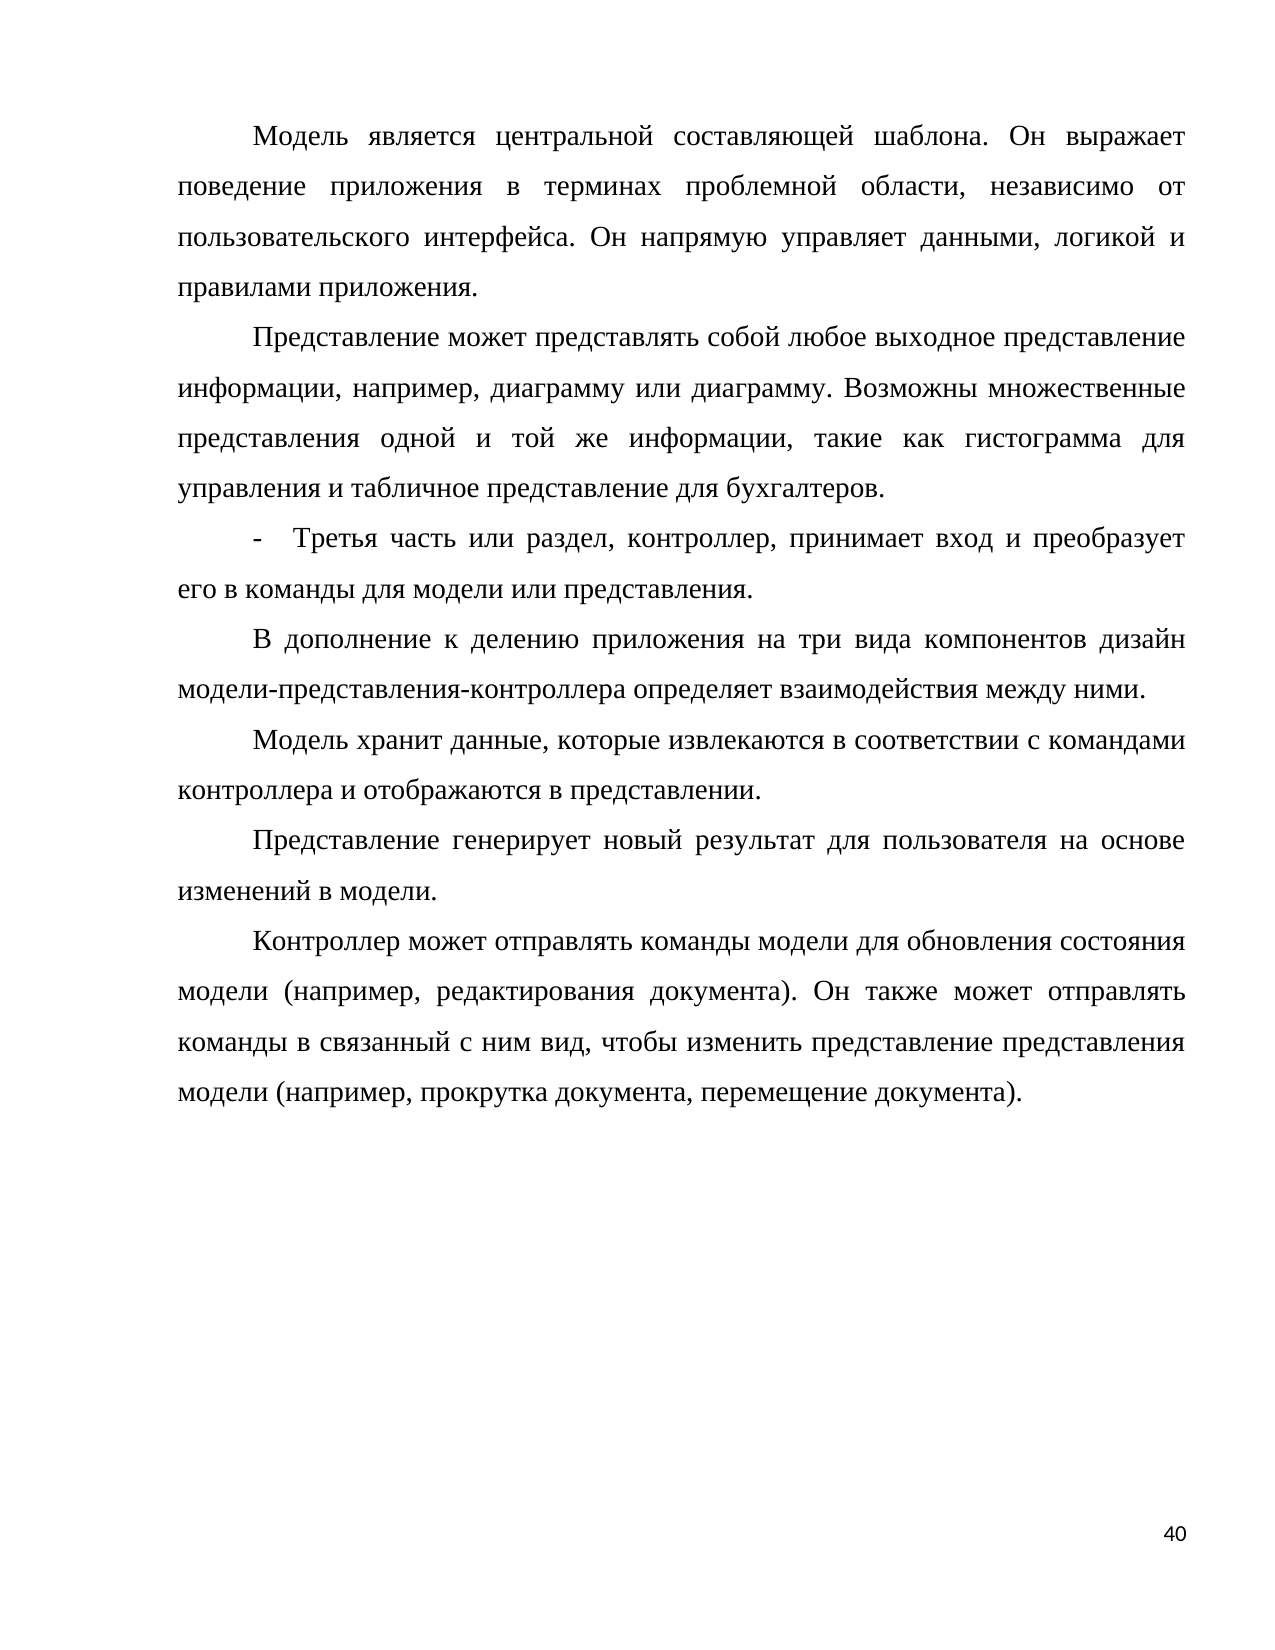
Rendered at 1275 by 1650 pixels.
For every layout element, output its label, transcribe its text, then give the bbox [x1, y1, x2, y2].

text Представление может представлять собой любое выходное представление информации, например, диаграмму или диаграмму. Возможны множественные представления одной и той же информации, такие как гистограмма для управления и табличное представление для бухгалтеров. [177, 319, 1186, 504]
text Контроллер может отправлять команды модели для обновления состояния модели (например, редактирования документа). Он также может отправлять команды в связанный с ним вид, чтобы изменить представление представления модели (например, прокрутка документа, перемещение документа). [177, 923, 1186, 1108]
text Представление генерирует новый результат для пользователя на основе изменений в модели. [177, 822, 1186, 906]
text В дополнение к делению приложения на три вида компонентов дизайн модели-представления-контроллера определяет взаимодействия между ними. [177, 621, 1186, 705]
list Третья часть или раздел, контроллер, принимает вход и преобразует его в команды для модели или представления. [177, 521, 1186, 604]
text Модель хранит данные, которые извлекаются в соответствии с командами контроллера и отображаются в представлении. [177, 722, 1186, 806]
list Модель является центральной составляющей шаблона. Он выражает поведение приложения в терминах проблемной области, независимо от пользовательского интерфейса. Он напрямую управляет данными, логикой и правилами приложения. [177, 118, 1186, 303]
